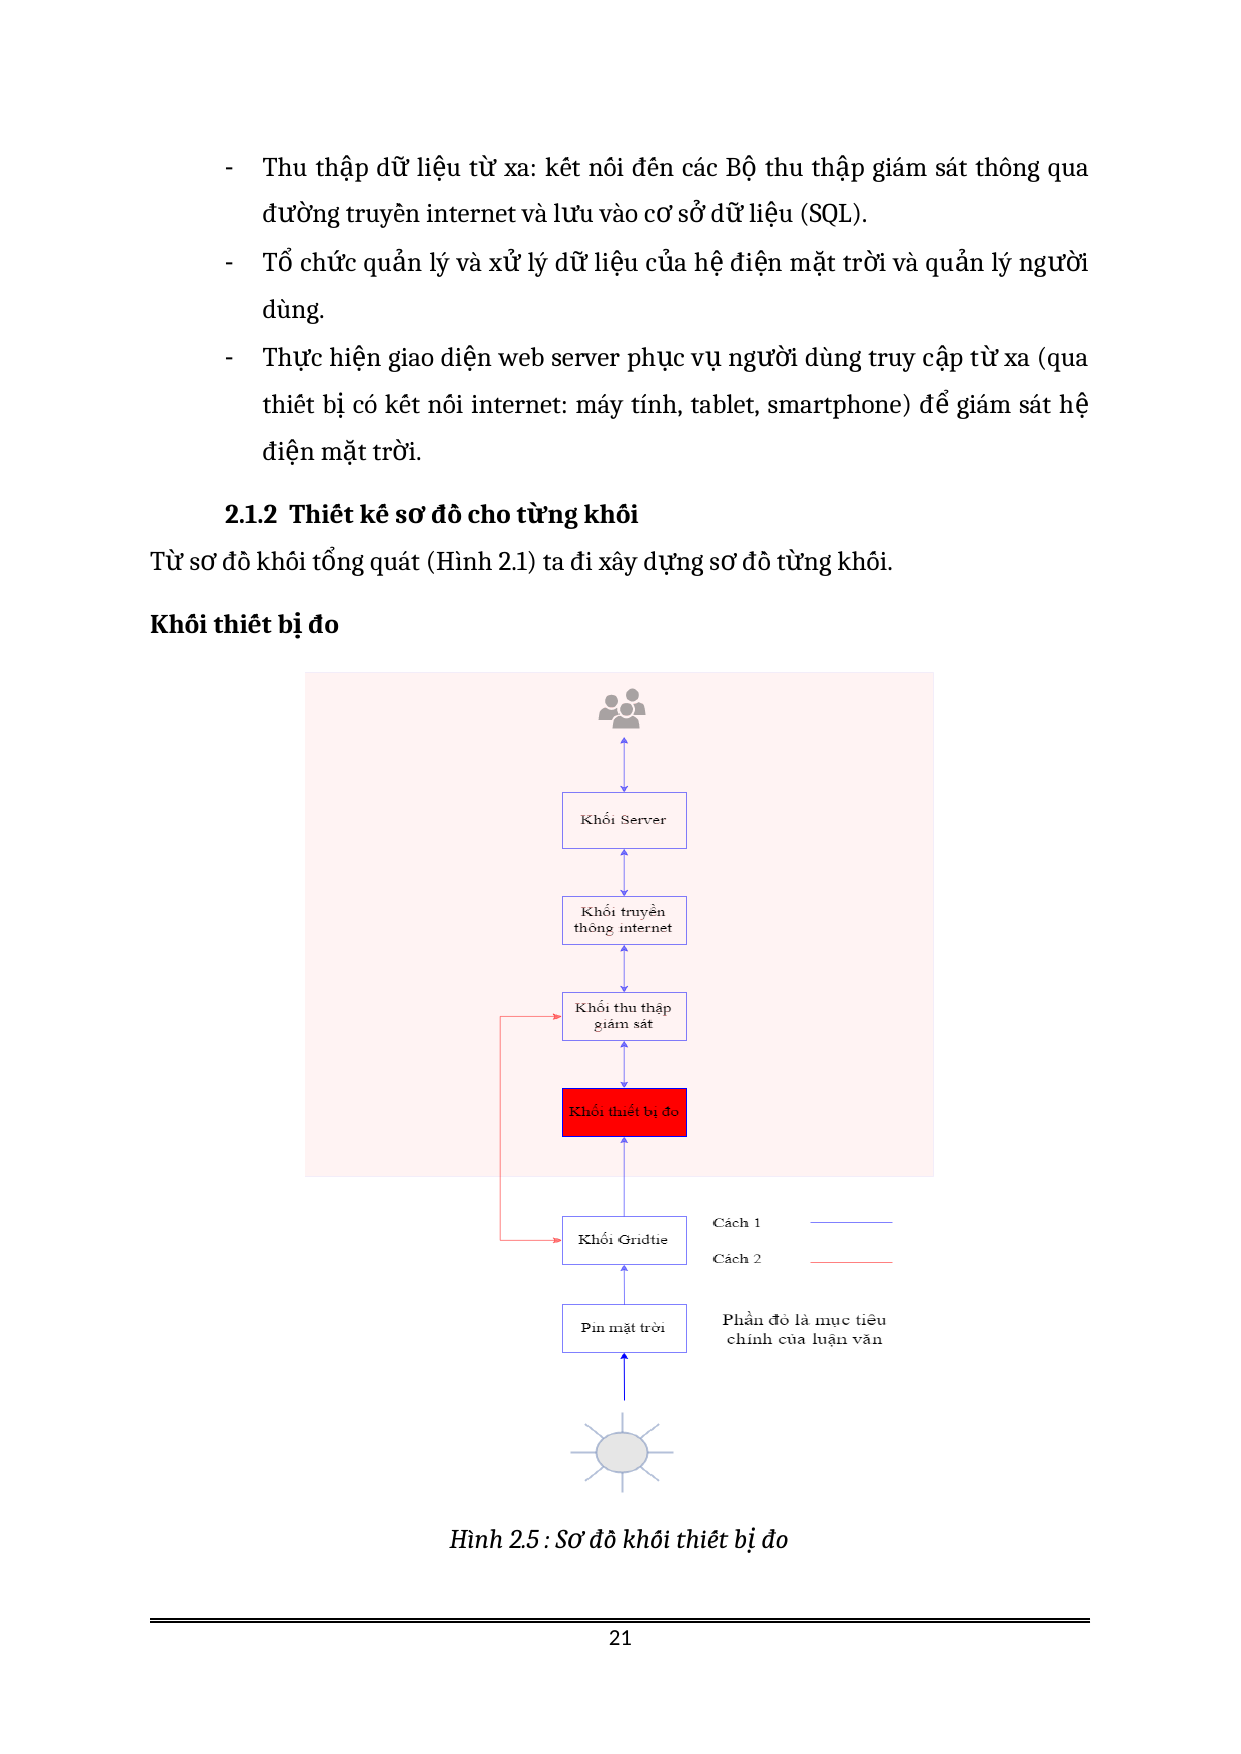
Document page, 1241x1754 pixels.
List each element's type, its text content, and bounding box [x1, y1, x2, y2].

text Từ sơ đồ khối tổng quát (Hình 2.1) ta đi xây dựng sơ đồ từng khối. [150, 546, 1090, 577]
subtitle 2.1.2 Thiết kế sơ đồ cho từng khối [225, 499, 1090, 530]
list Tổ chức quản lý và xử lý dữ liệu của hệ điện mặt trời và quản lý người dùng. [225, 245, 1090, 325]
text Hình 2.5 : Sơ đồ khối thiết bị đo [150, 1524, 1090, 1556]
text Khối thiết bị đo [150, 609, 1090, 640]
list Thu thập dữ liệu từ xa: kết nối đến các Bộ thu thập giám sát thông qua đường truyền internet và lưu vào cơ sở dữ liệu (SQL). [225, 150, 1090, 230]
picture [305, 672, 936, 1494]
list Thực hiện giao diện web server phục vụ người dùng truy cập từ xa (qua thiết bị có kết nối internet: máy tính, tablet, smartphone) để giám sát hệ điện mặt trời. [225, 340, 1090, 467]
